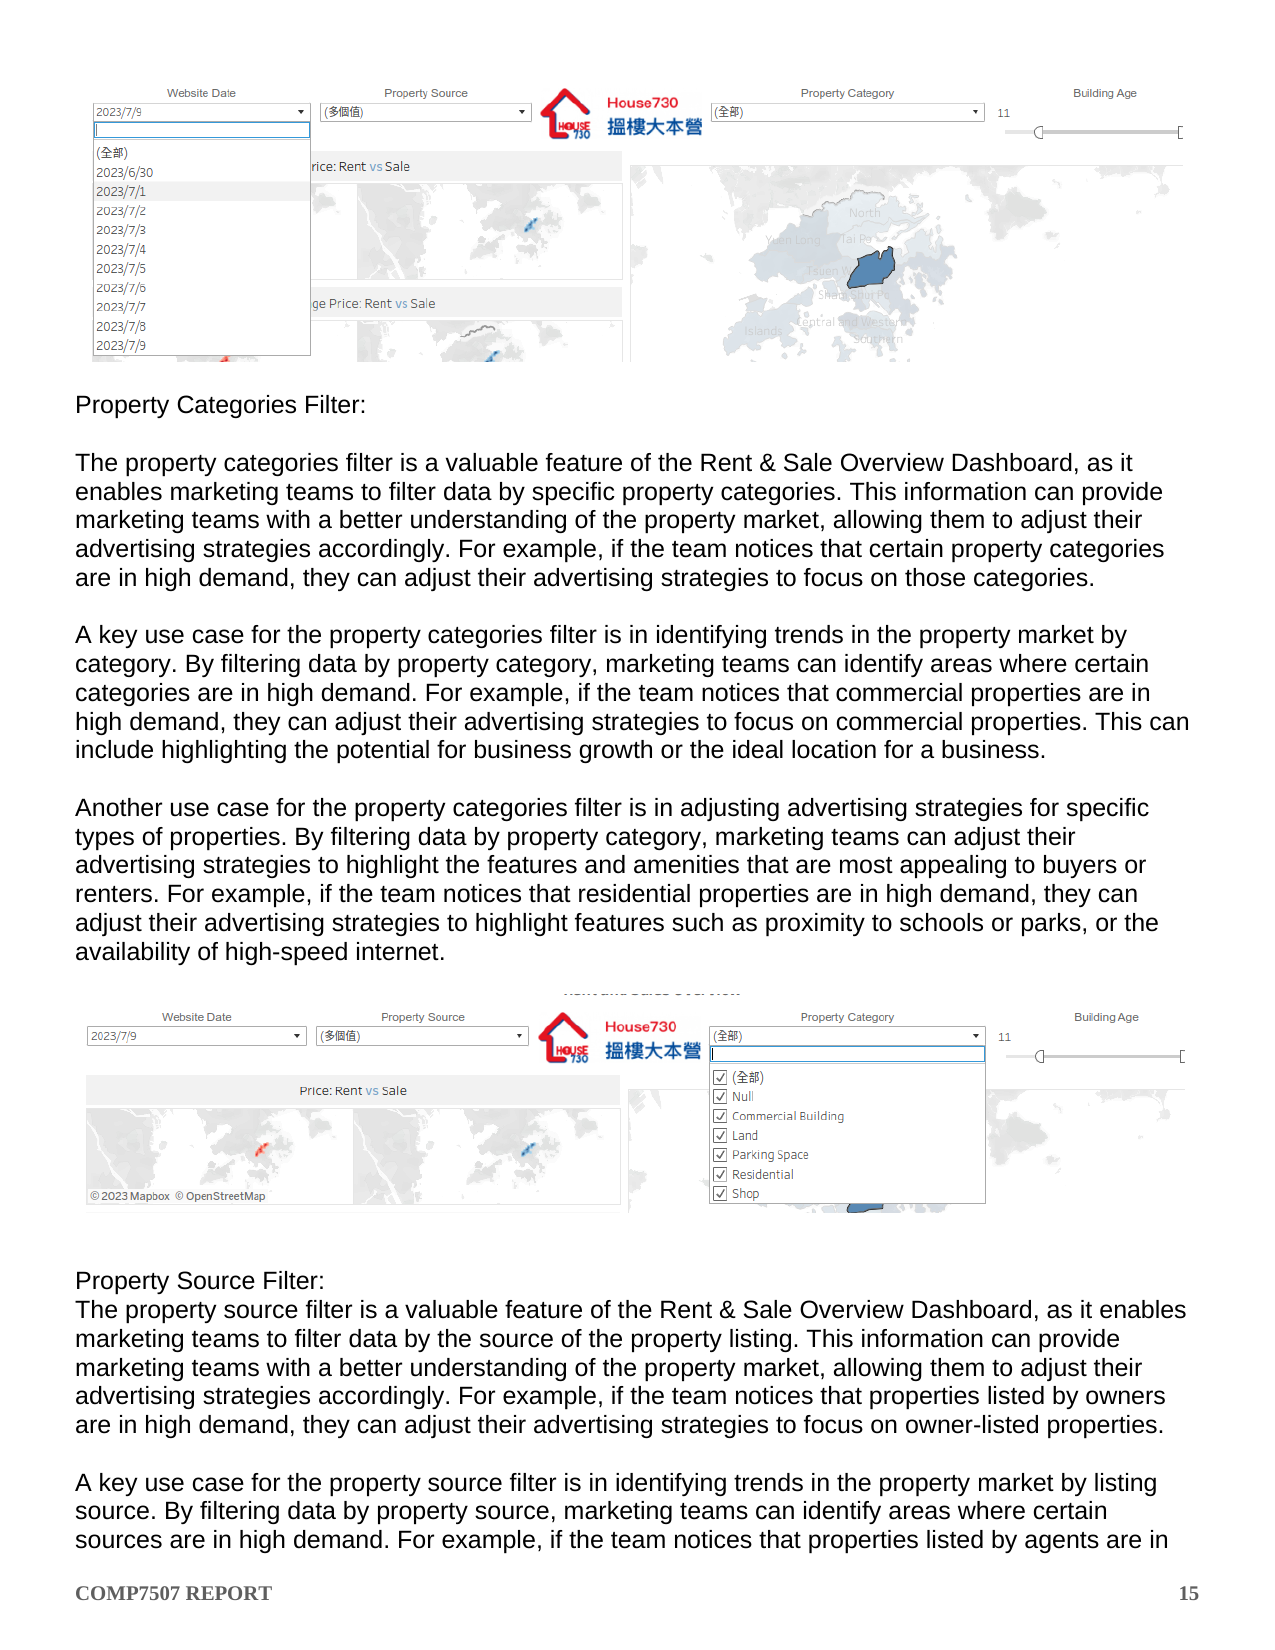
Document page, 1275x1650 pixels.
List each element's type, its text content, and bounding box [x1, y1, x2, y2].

picture [75, 78, 1196, 362]
picture [75, 994, 1196, 1213]
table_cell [75, 1213, 1196, 1554]
